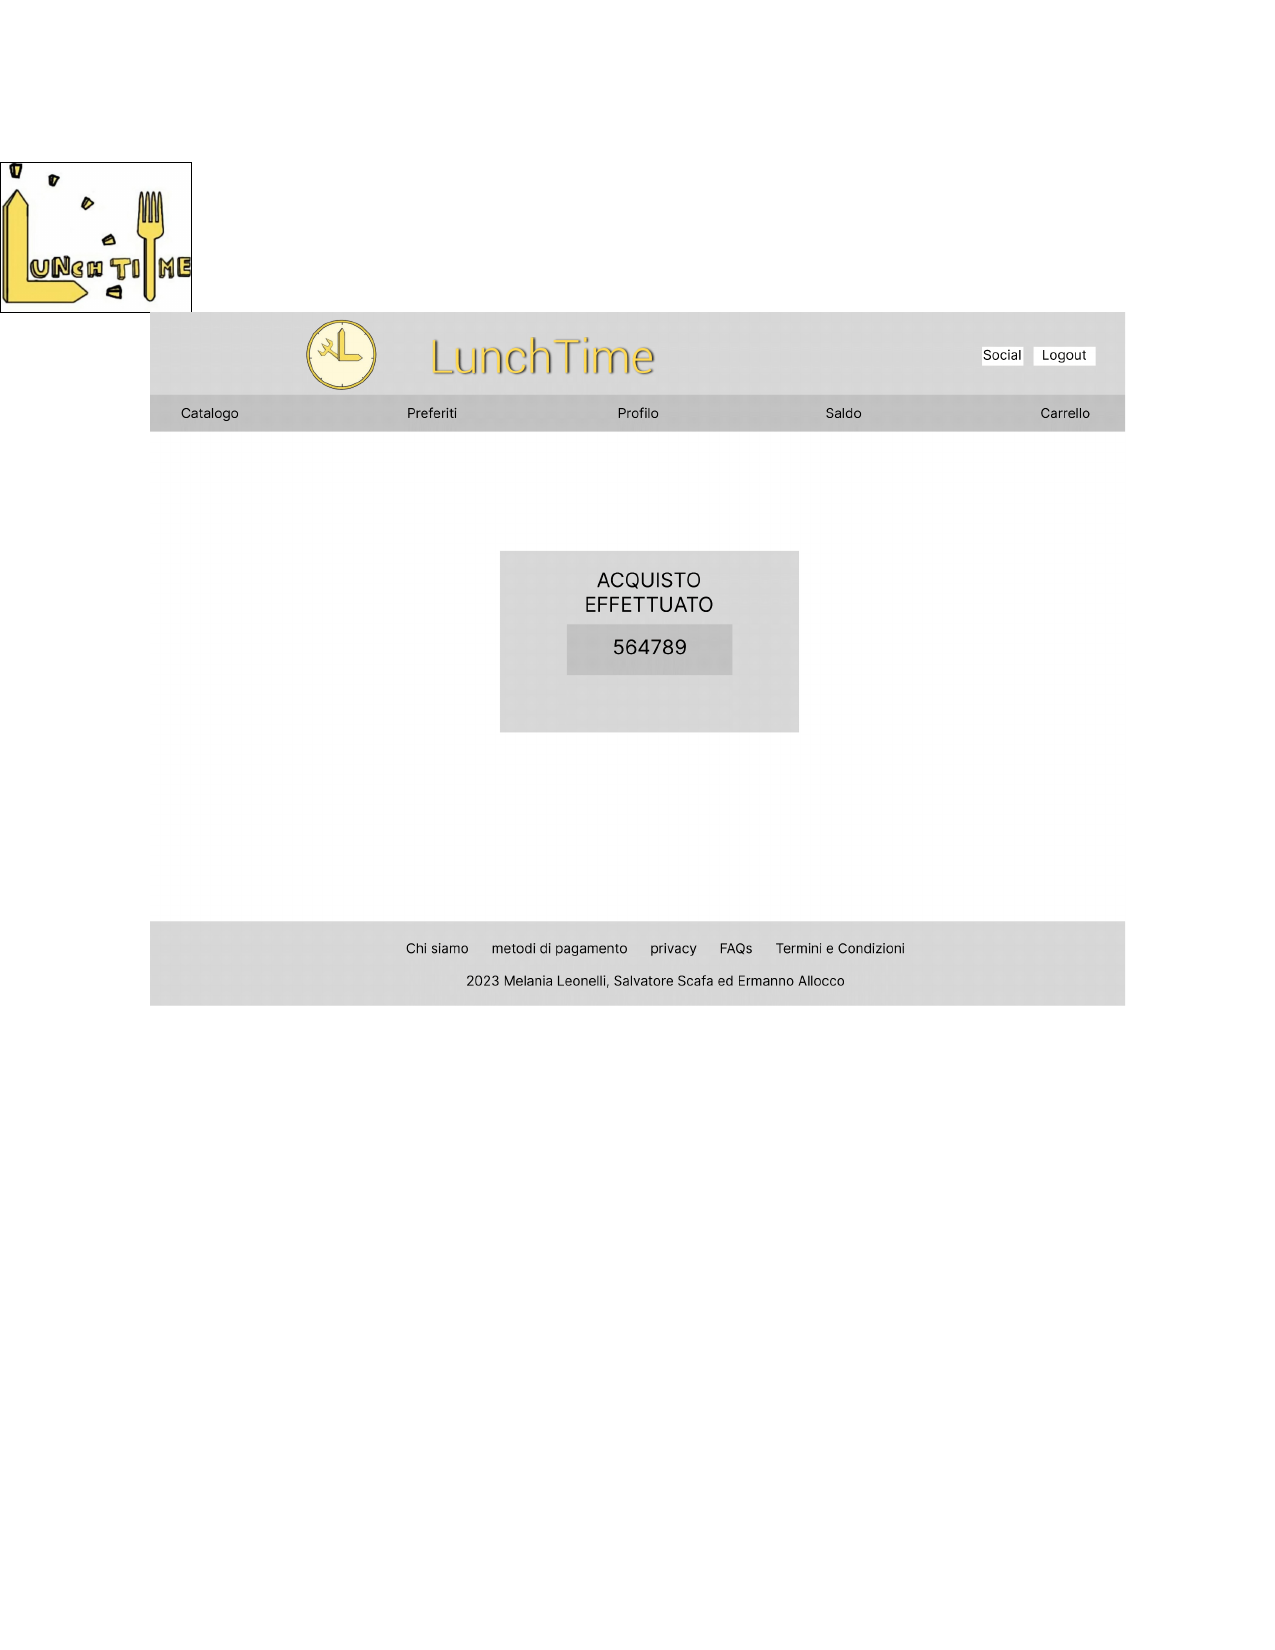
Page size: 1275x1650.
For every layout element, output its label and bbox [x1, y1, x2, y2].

picture [1, 163, 1125, 1006]
